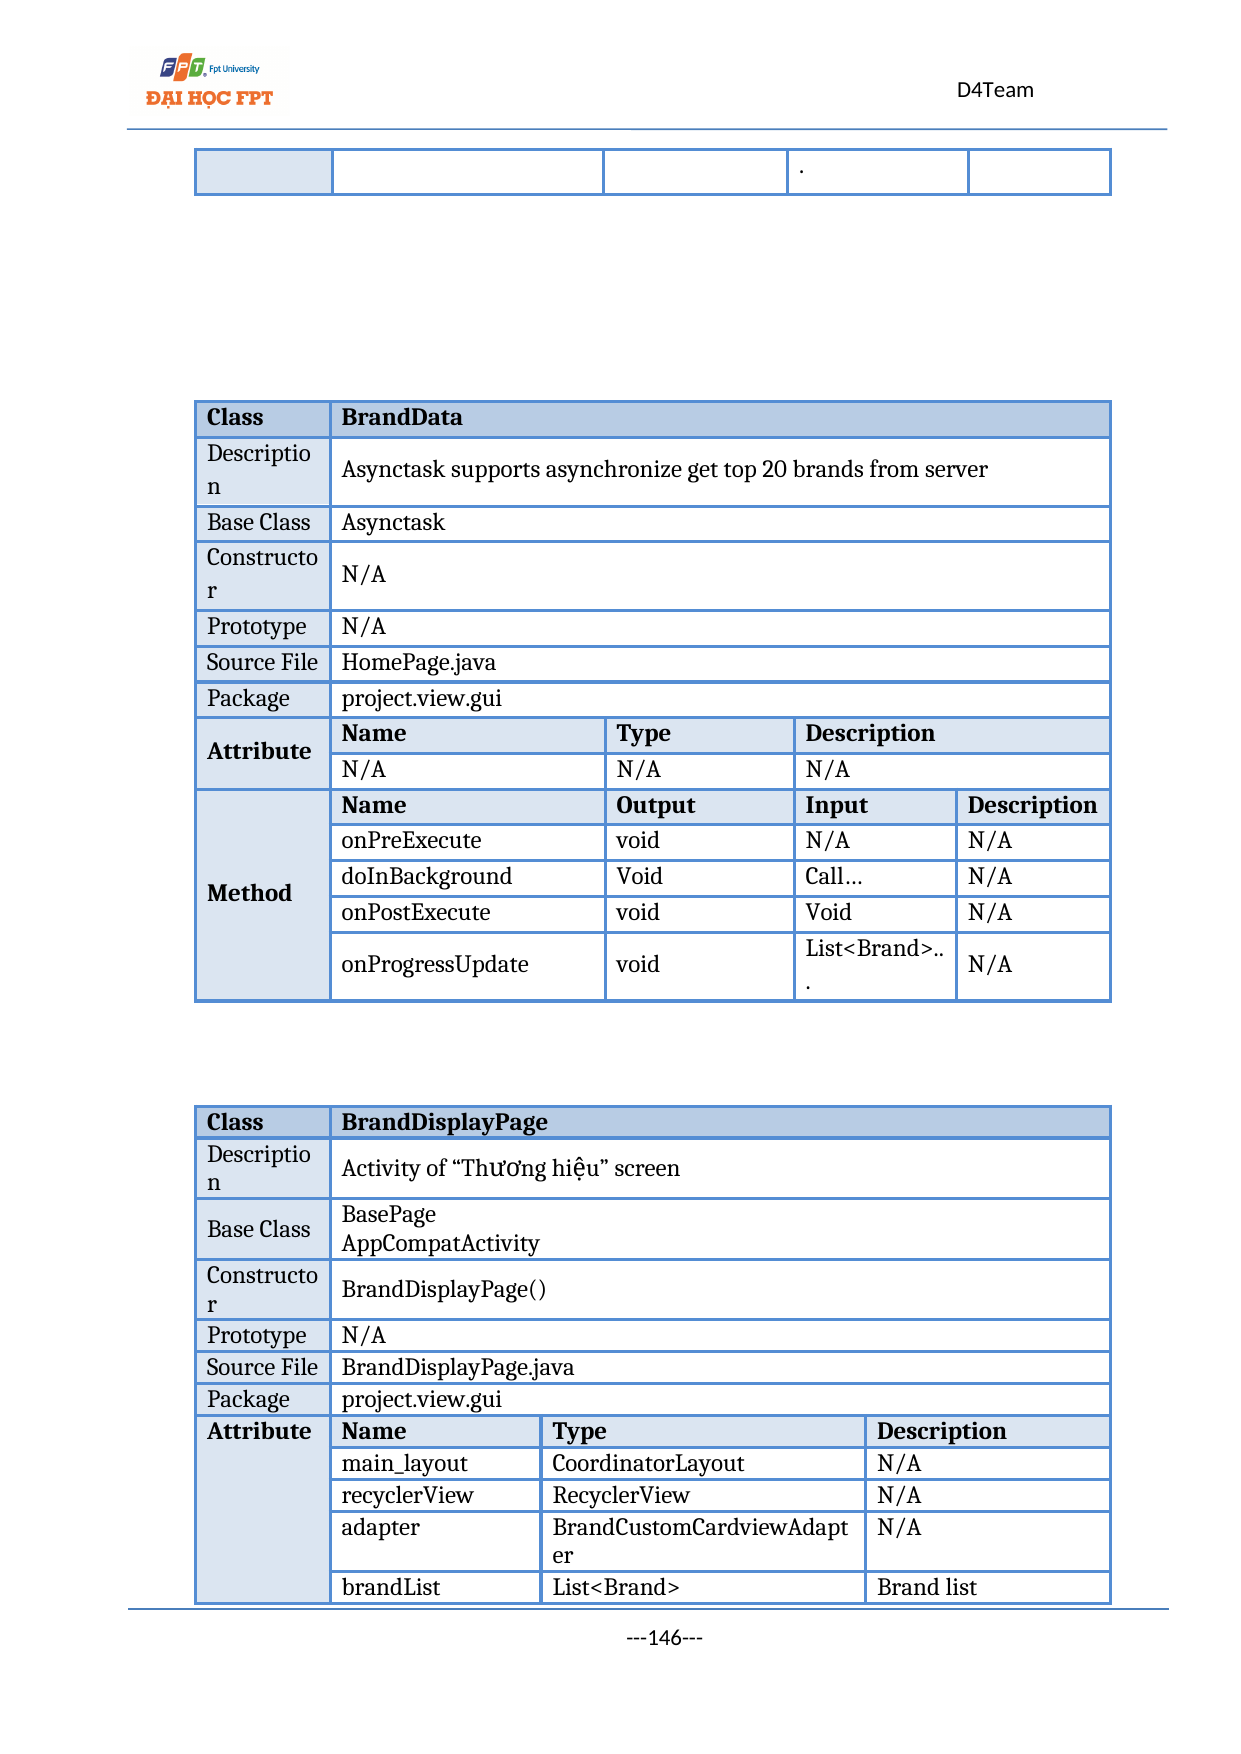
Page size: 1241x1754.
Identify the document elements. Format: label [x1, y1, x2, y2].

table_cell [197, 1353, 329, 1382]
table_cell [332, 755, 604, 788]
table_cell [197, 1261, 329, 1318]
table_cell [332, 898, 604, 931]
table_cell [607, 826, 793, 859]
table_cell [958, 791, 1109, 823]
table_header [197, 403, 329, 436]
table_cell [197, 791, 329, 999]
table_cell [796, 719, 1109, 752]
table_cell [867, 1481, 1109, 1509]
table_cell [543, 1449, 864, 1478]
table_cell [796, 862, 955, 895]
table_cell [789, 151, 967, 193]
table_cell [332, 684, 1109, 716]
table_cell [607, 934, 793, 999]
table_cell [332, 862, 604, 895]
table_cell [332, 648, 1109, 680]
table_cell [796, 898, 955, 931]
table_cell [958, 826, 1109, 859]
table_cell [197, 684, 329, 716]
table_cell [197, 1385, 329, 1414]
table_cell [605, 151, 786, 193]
picture [129, 46, 290, 116]
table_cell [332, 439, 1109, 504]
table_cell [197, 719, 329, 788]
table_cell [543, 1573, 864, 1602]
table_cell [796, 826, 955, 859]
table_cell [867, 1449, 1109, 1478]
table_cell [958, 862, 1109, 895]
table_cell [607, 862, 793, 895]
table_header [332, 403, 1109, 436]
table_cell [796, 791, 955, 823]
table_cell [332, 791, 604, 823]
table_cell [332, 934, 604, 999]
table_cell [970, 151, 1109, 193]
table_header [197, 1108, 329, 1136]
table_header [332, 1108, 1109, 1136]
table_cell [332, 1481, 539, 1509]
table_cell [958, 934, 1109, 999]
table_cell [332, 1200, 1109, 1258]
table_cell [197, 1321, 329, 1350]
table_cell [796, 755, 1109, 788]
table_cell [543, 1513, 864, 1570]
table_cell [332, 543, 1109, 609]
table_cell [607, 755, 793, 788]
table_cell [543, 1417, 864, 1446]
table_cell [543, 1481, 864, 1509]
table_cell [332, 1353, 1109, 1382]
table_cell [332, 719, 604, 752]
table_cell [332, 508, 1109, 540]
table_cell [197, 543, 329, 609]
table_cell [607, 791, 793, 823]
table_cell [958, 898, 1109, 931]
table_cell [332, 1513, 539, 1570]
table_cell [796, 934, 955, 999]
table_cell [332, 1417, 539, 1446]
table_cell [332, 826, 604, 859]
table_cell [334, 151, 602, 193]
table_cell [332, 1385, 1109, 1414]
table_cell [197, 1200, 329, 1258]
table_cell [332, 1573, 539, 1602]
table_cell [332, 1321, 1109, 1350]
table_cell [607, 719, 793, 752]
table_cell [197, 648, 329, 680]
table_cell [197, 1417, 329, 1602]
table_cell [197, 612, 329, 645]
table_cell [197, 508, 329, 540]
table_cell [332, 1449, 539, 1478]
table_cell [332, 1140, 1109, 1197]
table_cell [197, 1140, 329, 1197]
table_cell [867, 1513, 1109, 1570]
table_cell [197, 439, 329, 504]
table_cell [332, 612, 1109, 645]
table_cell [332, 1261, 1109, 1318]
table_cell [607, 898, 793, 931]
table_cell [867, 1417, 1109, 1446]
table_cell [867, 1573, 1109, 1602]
